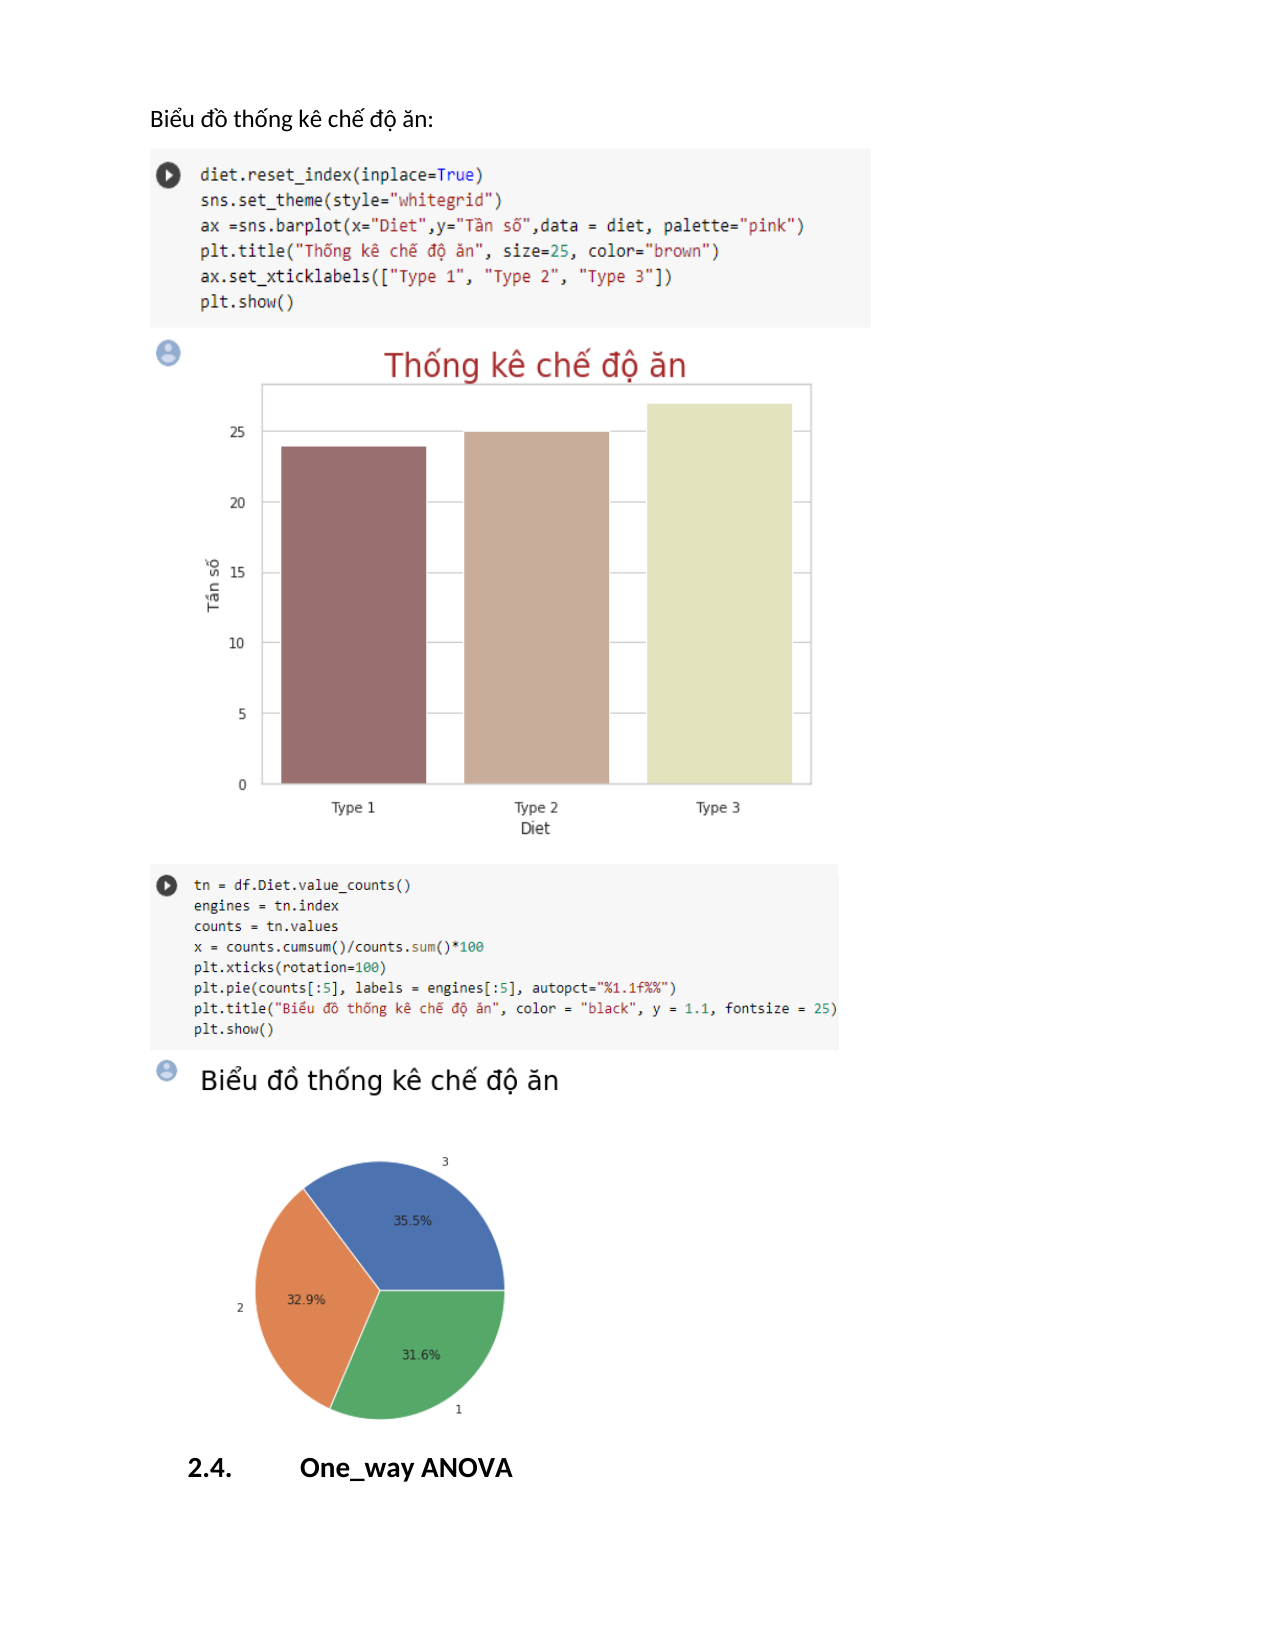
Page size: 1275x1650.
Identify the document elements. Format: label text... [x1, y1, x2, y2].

picture [150, 138, 871, 861]
picture [150, 864, 839, 1446]
list One_way ANOVA [187, 1449, 1125, 1485]
